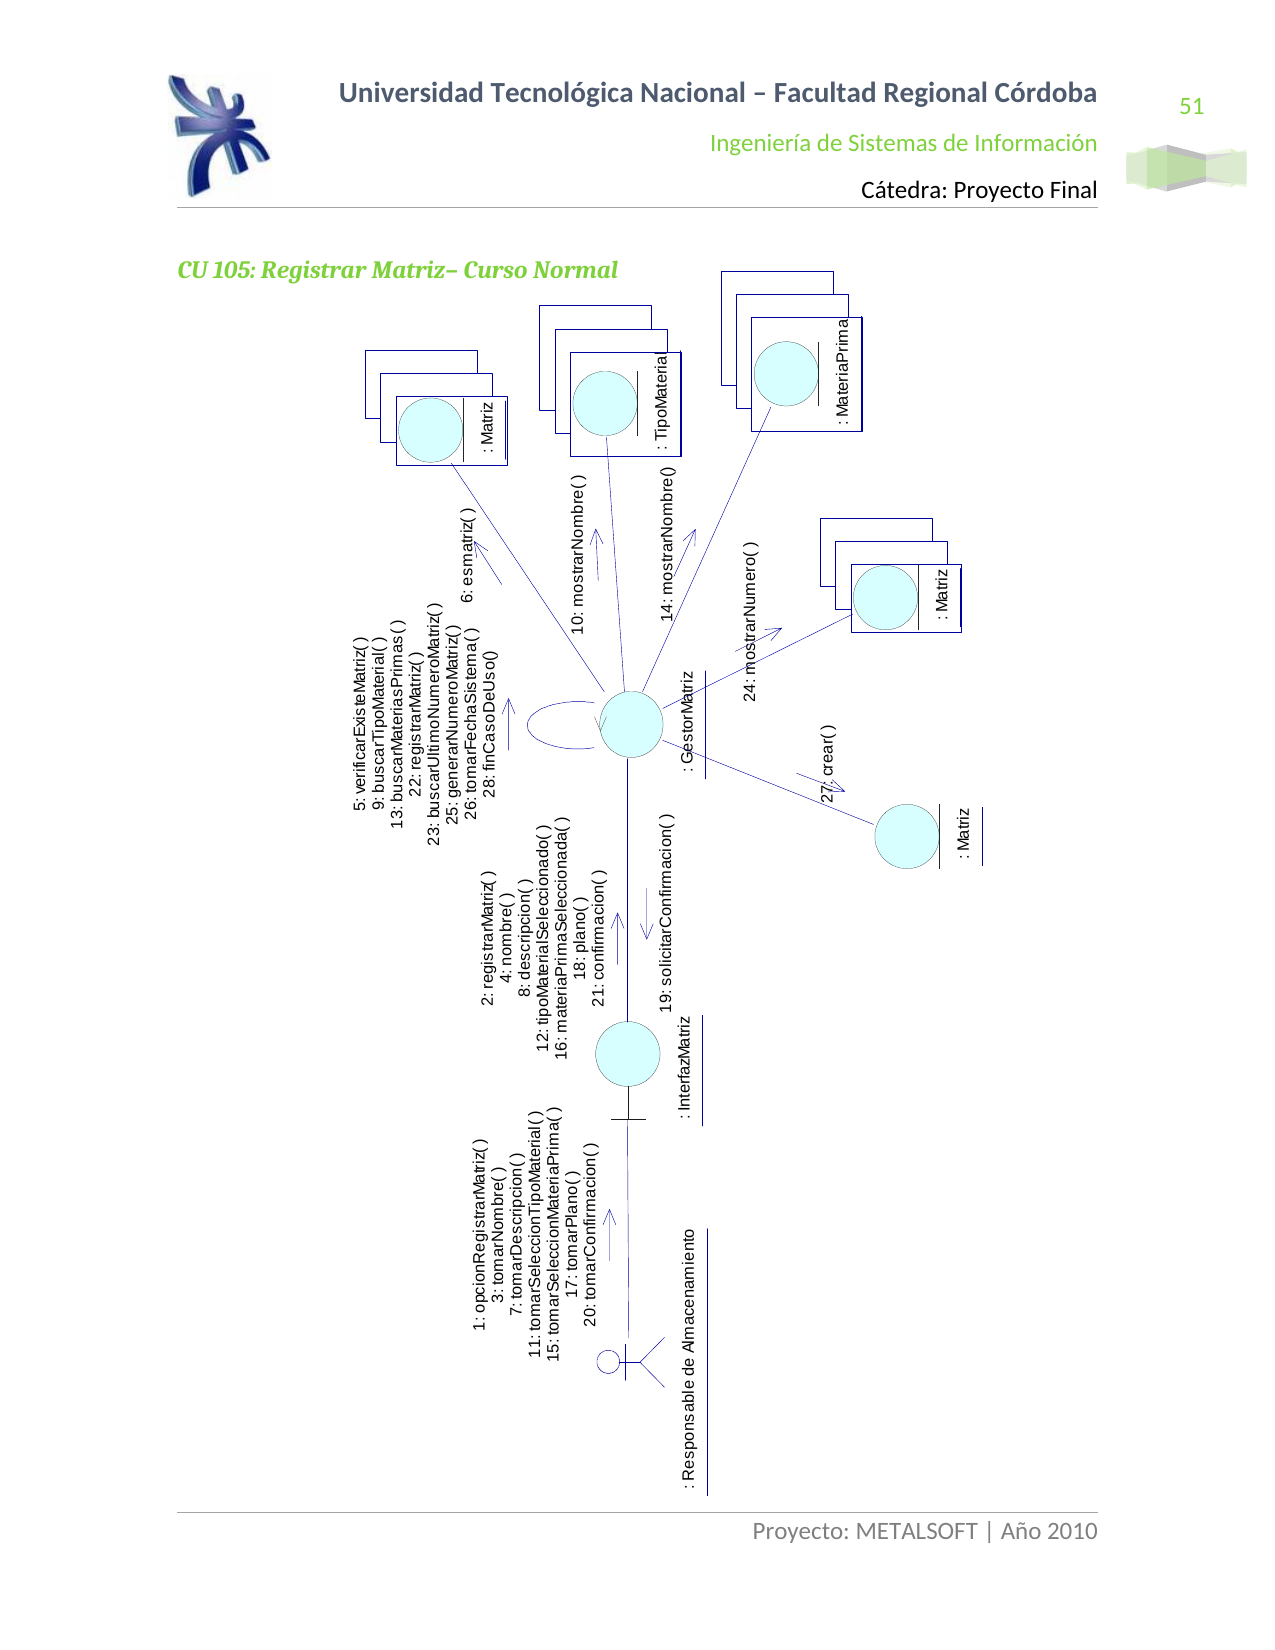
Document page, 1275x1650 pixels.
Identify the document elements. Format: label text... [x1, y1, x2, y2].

picture [167, 74, 272, 199]
text CU 105: Registrar Matriz– Curso Normal [177, 256, 1098, 284]
